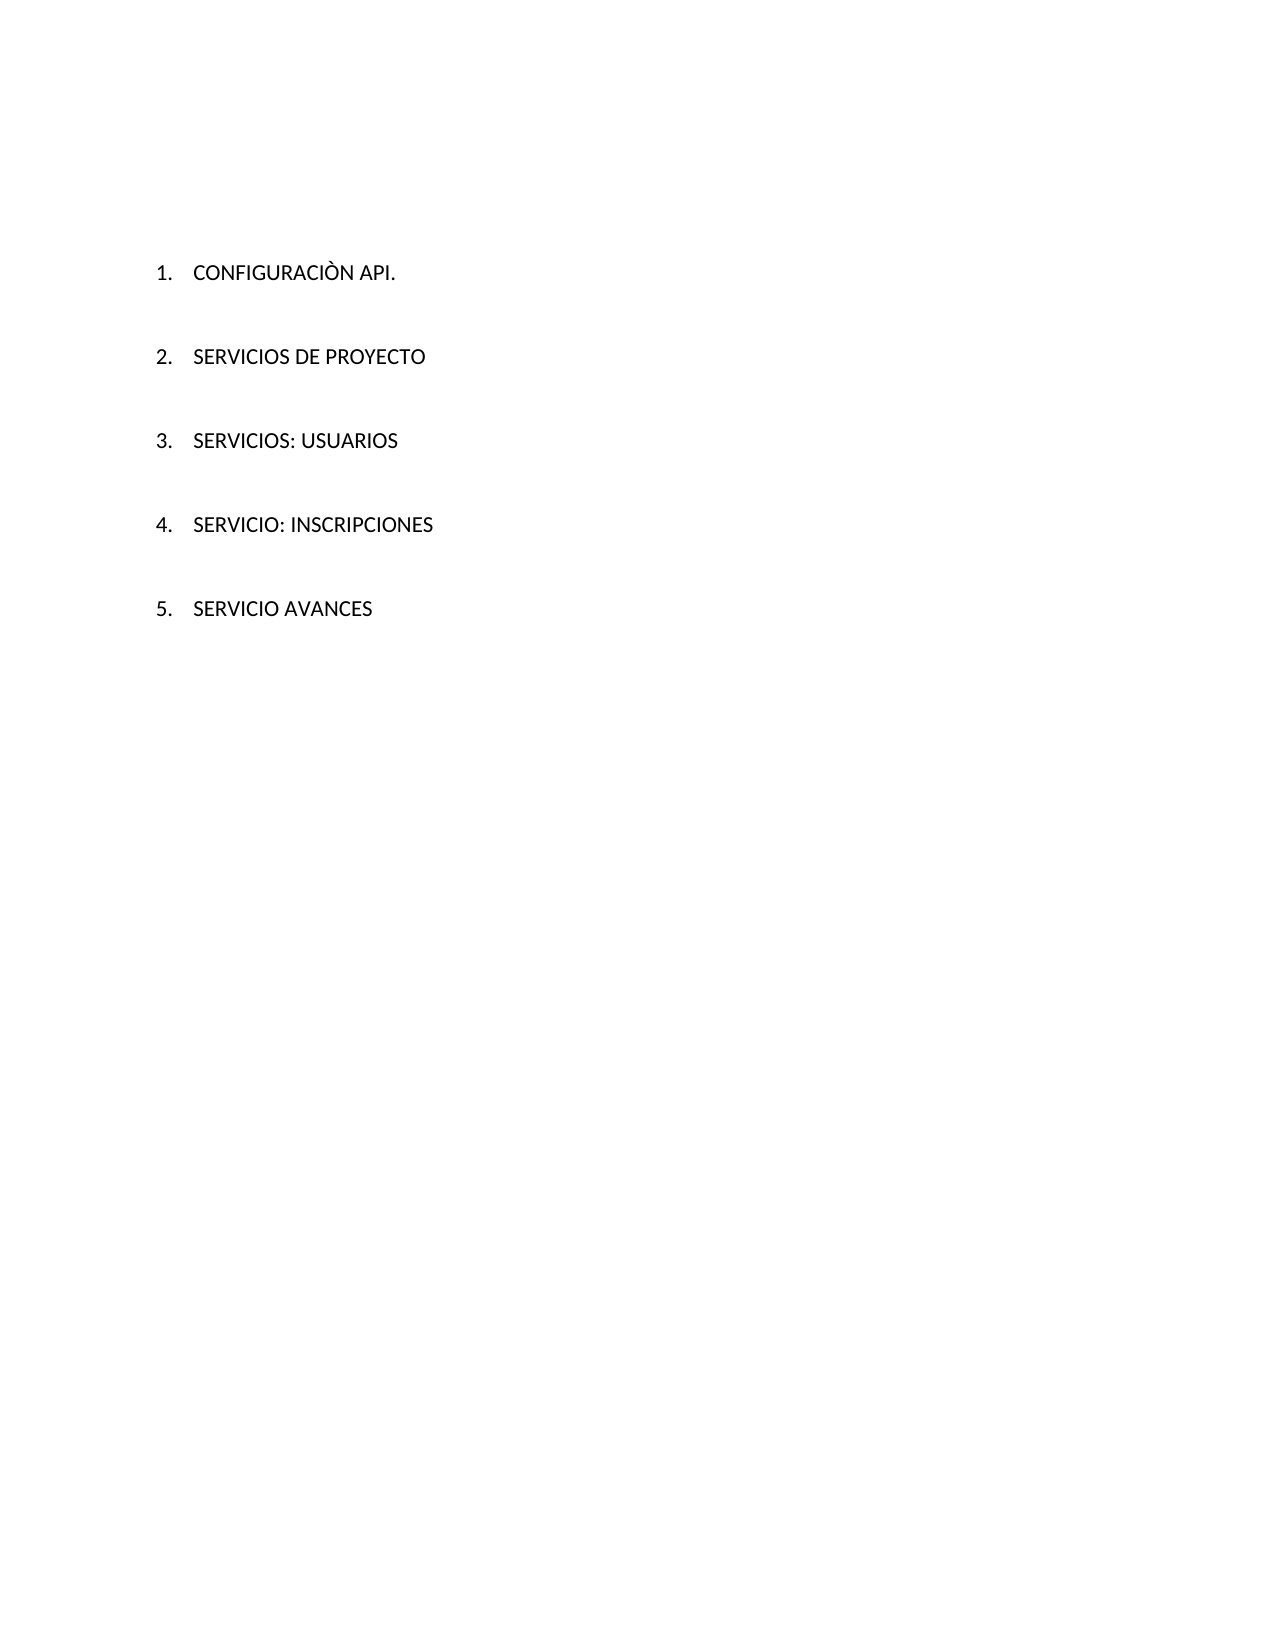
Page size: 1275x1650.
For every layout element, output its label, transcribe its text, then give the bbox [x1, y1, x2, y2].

list CONFIGURACIÒN API. [156, 258, 1157, 286]
list SERVICIOS DE PROYECTO [156, 342, 1157, 370]
list SERVICIO: INSCRIPCIONES [156, 510, 1157, 538]
list SERVICIOS: USUARIOS [156, 426, 1157, 454]
list SERVICIO AVANCES [156, 594, 1157, 622]
